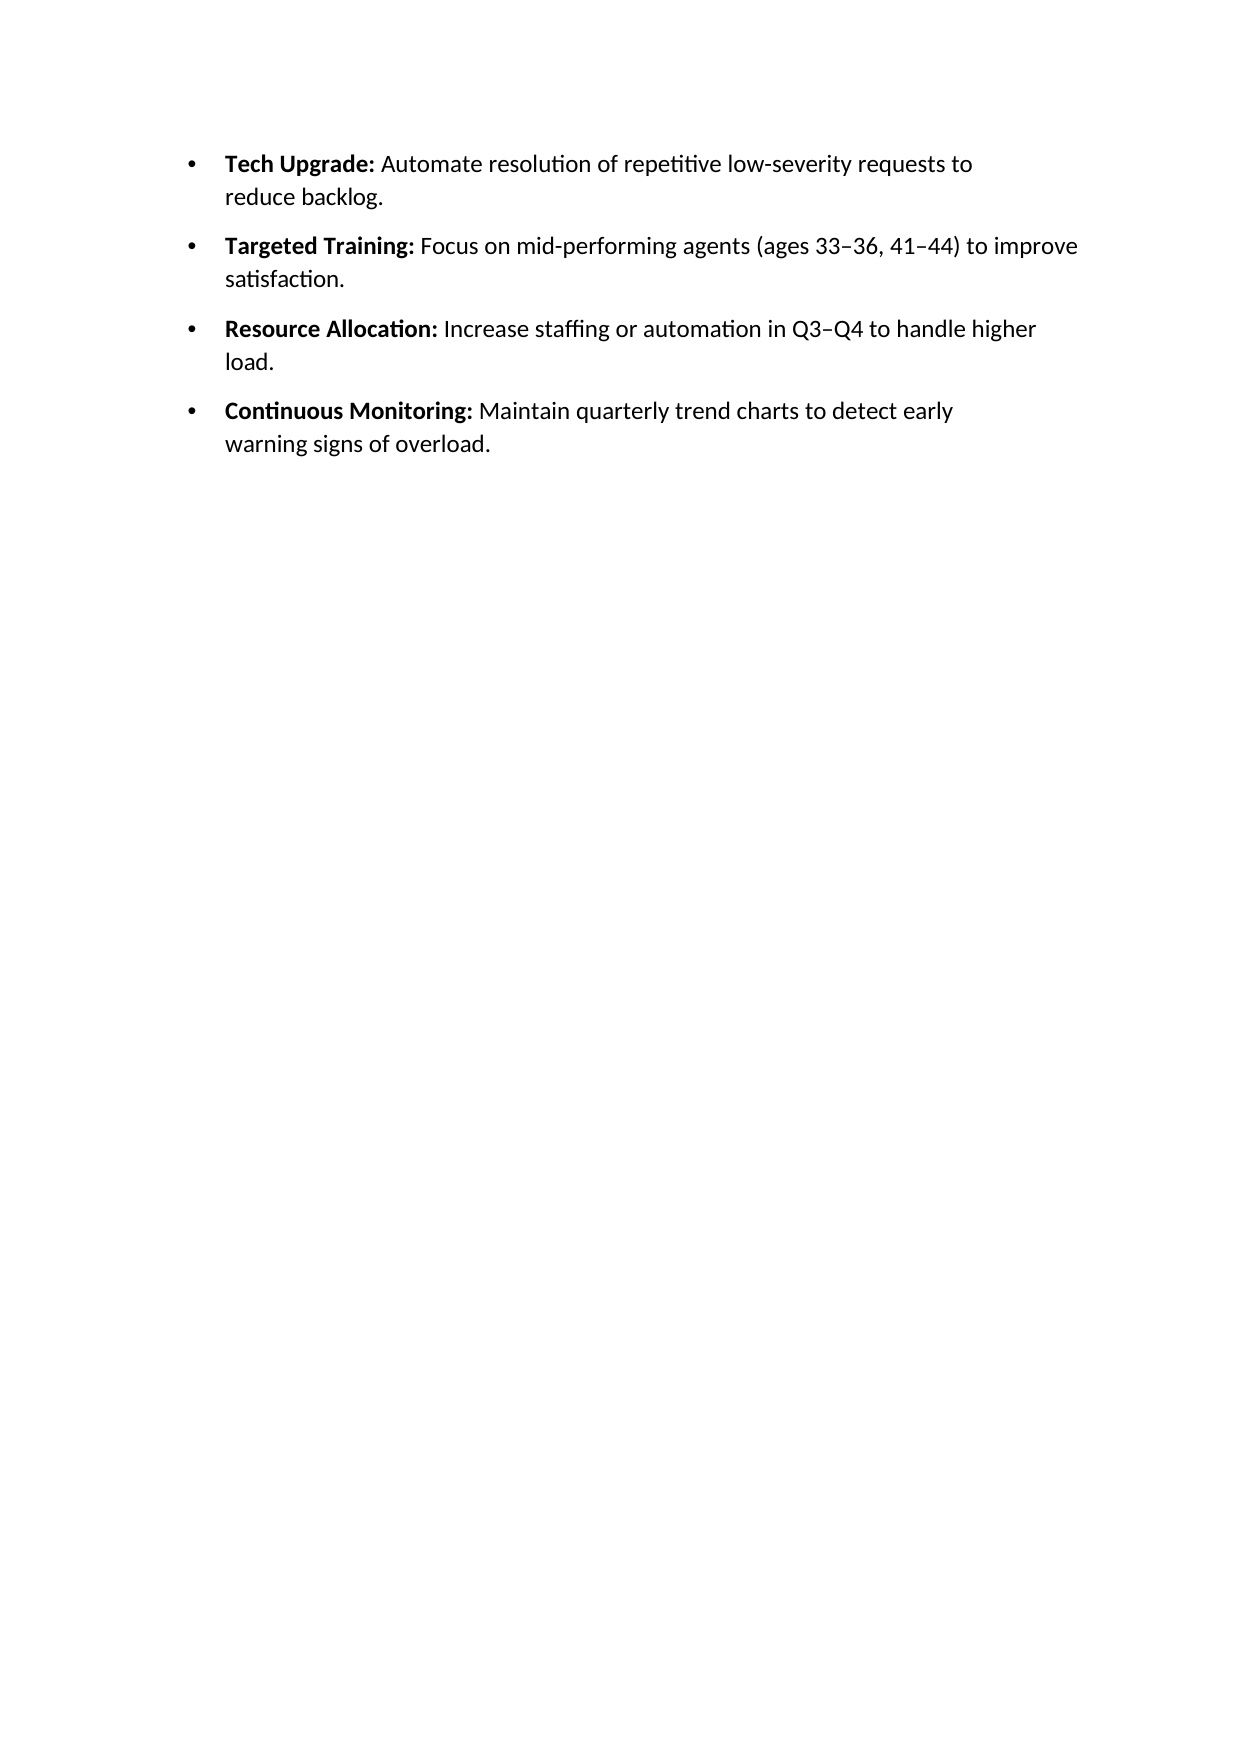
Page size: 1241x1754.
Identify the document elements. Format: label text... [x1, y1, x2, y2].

list Targeted Training: Focus on mid-performing agents (ages 33–36, 41–44) to improve satisfaction. [187, 231, 1078, 294]
list Tech Upgrade: Automate resolution of repetitive low-severity requests to reduce backlog. [187, 148, 1048, 212]
list Continuous Monitoring: Maintain quarterly trend charts to detect early warning signs of overload. [187, 395, 1041, 459]
list Resource Allocation: Increase staffing or automation in Q3–Q4 to handle higher load. [187, 313, 1036, 376]
